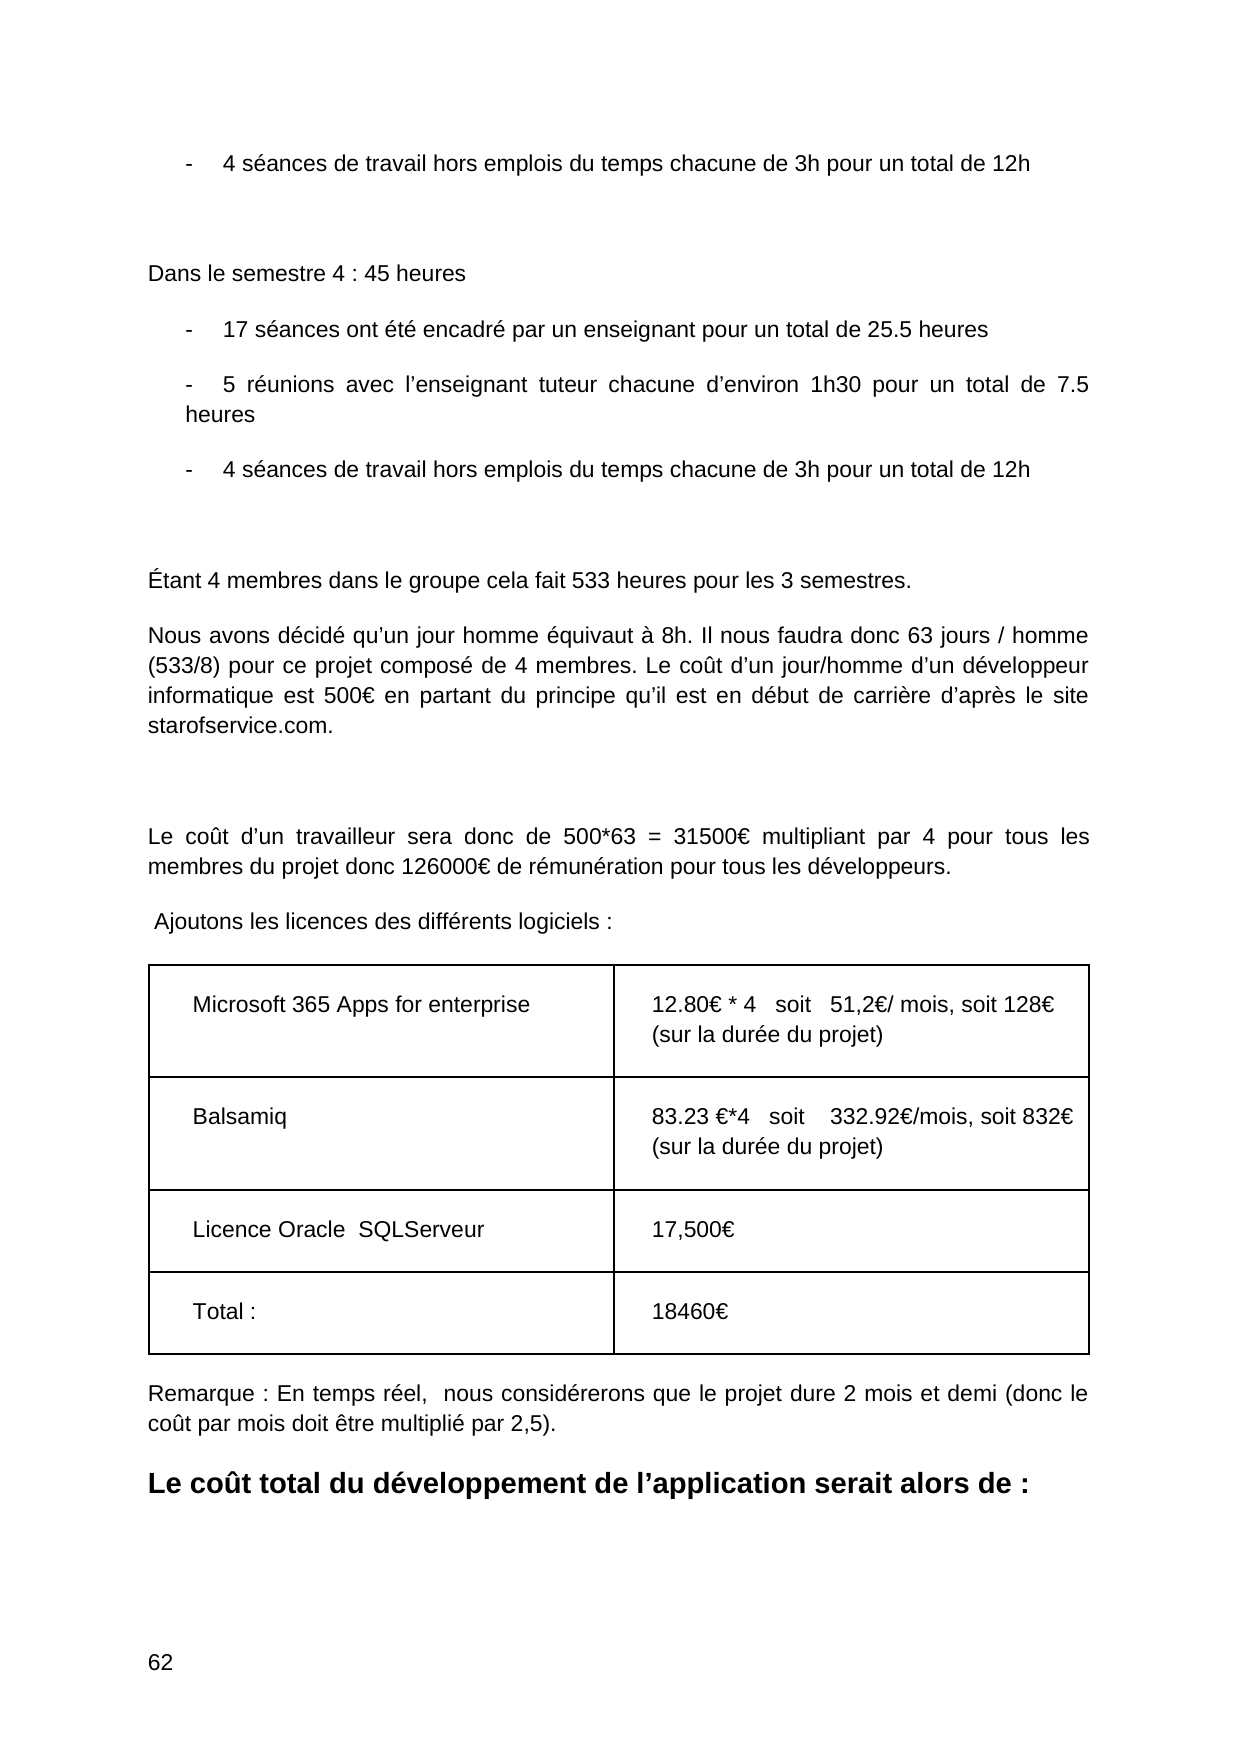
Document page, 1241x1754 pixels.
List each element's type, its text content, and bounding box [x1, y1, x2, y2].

table_cell 17,500€ [615, 1191, 1088, 1271]
text Dans le semestre 4 : 45 heures [148, 260, 1090, 287]
table_cell 18460€ [615, 1273, 1088, 1353]
table_cell Total : [150, 1273, 613, 1353]
text - 4 séances de travail hors emplois du temps chacune de 3h pour un total de 12h [185, 456, 1090, 483]
text Nous avons décidé qu’un jour homme équivaut à 8h. Il nous faudra donc 63 jours / homme (533/8) pour ce projet composé de 4 membres. Le coût d’un jour/homme d’un développeur informatique est 500€ en partant du principe qu’il est en début de carrière d’après le site starofservice.com. [148, 622, 1090, 739]
table_cell 83.23 €*4 soit 332.92€/mois, soit 832€ (sur la durée du projet) [615, 1078, 1088, 1188]
text - 4 séances de travail hors emplois du temps chacune de 3h pour un total de 12h [185, 150, 1090, 176]
table_header 12.80€ * 4 soit 51,2€/ mois, soit 128€ (sur la durée du projet) [615, 966, 1088, 1076]
text Étant 4 membres dans le groupe cela fait 533 heures pour les 3 semestres. [148, 567, 1090, 593]
table_cell Licence Oracle SQLServeur [150, 1191, 613, 1271]
text - 5 réunions avec l’enseignant tuteur chacune d’environ 1h30 pour un total de 7.5 heures [185, 371, 1090, 427]
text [185, 316, 1090, 342]
table_cell Balsamiq [150, 1078, 613, 1188]
text Le coût d’un travailleur sera donc de 500*63 = 31500€ multipliant par 4 pour tous les membres du projet donc 126000€ de rémunération pour tous les développeurs. [148, 823, 1090, 879]
text Ajoutons les licences des différents logiciels : [148, 908, 1090, 935]
text Remarque : En temps réel, nous considérerons que le projet dure 2 mois et demi (donc le coût par mois doit être multiplié par 2,5). [148, 1380, 1090, 1437]
table_header Microsoft 365 Apps for enterprise [150, 966, 613, 1076]
text Le coût total du développement de l’application serait alors de : [148, 1466, 1090, 1499]
